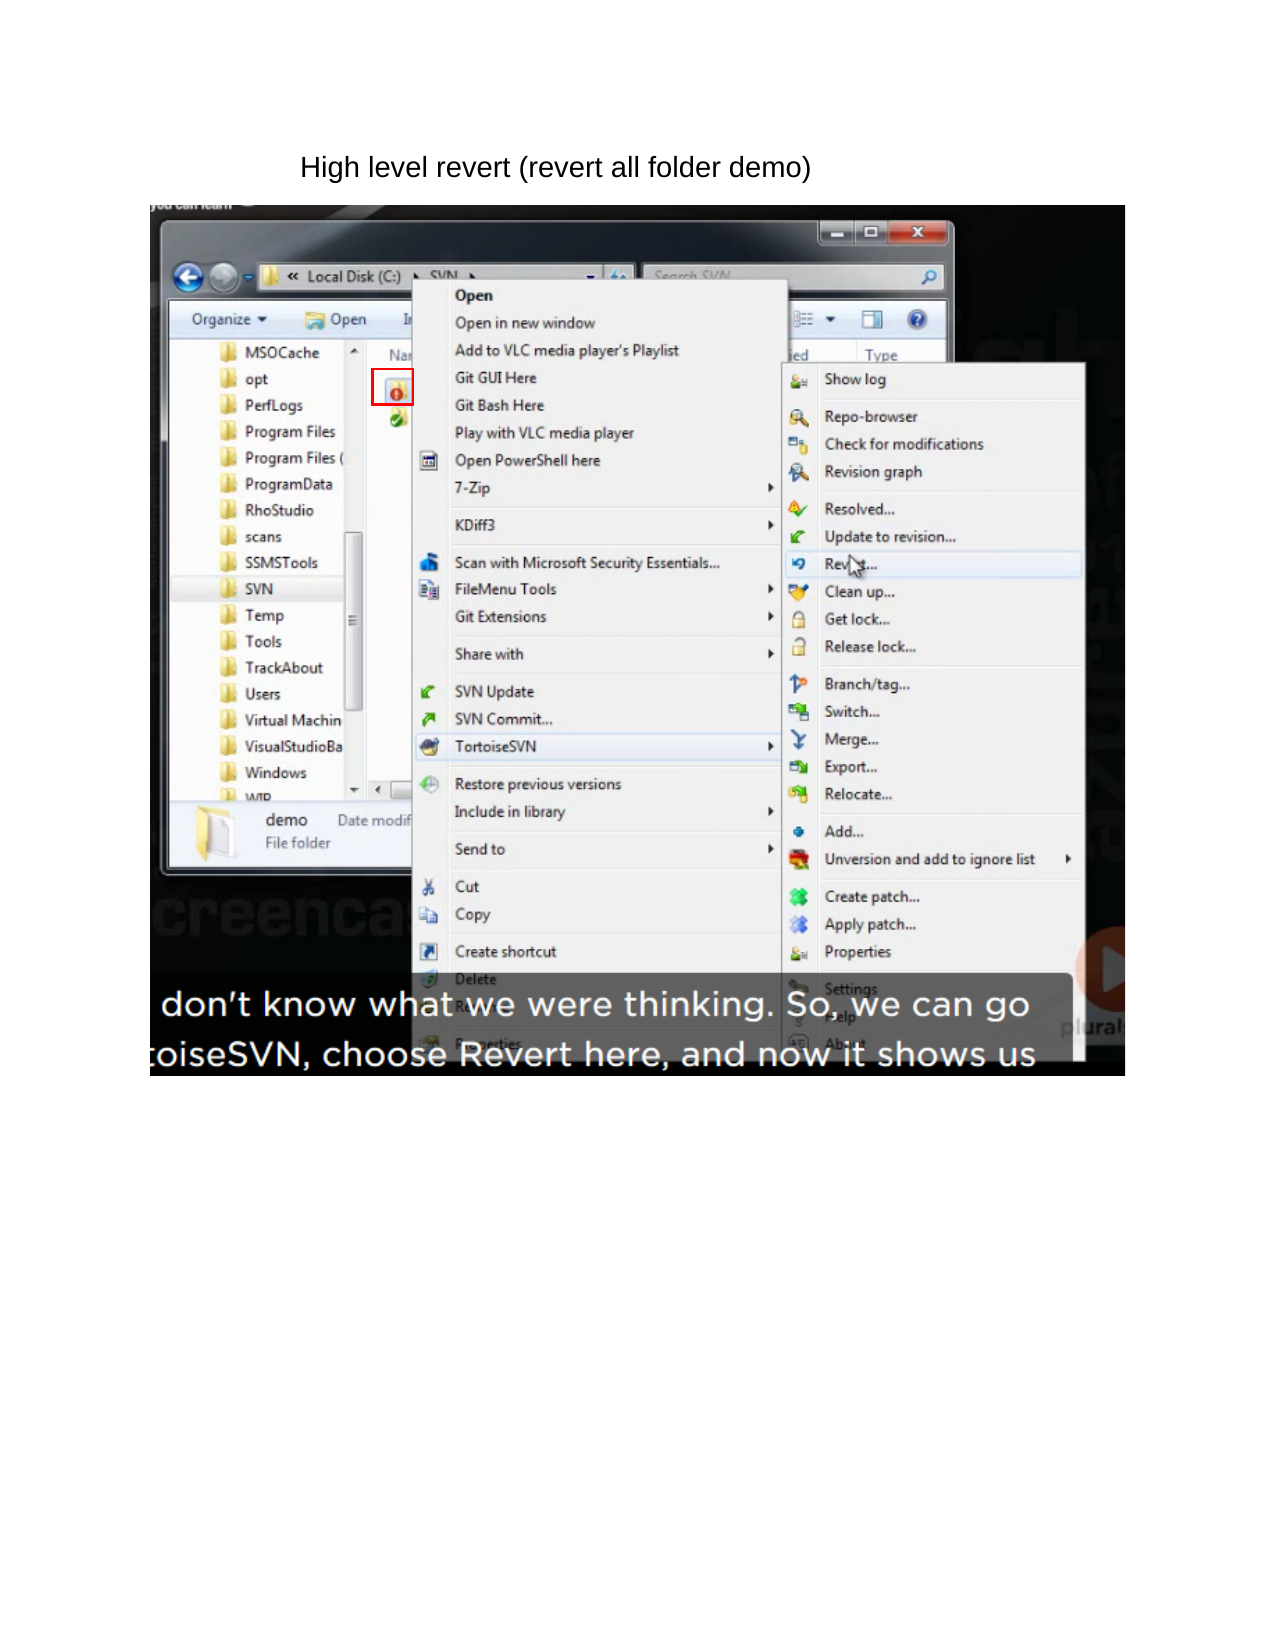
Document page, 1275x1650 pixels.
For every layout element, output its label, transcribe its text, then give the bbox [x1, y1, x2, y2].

text High level revert (revert all folder demo) [150, 150, 1125, 183]
picture [150, 205, 1125, 1076]
